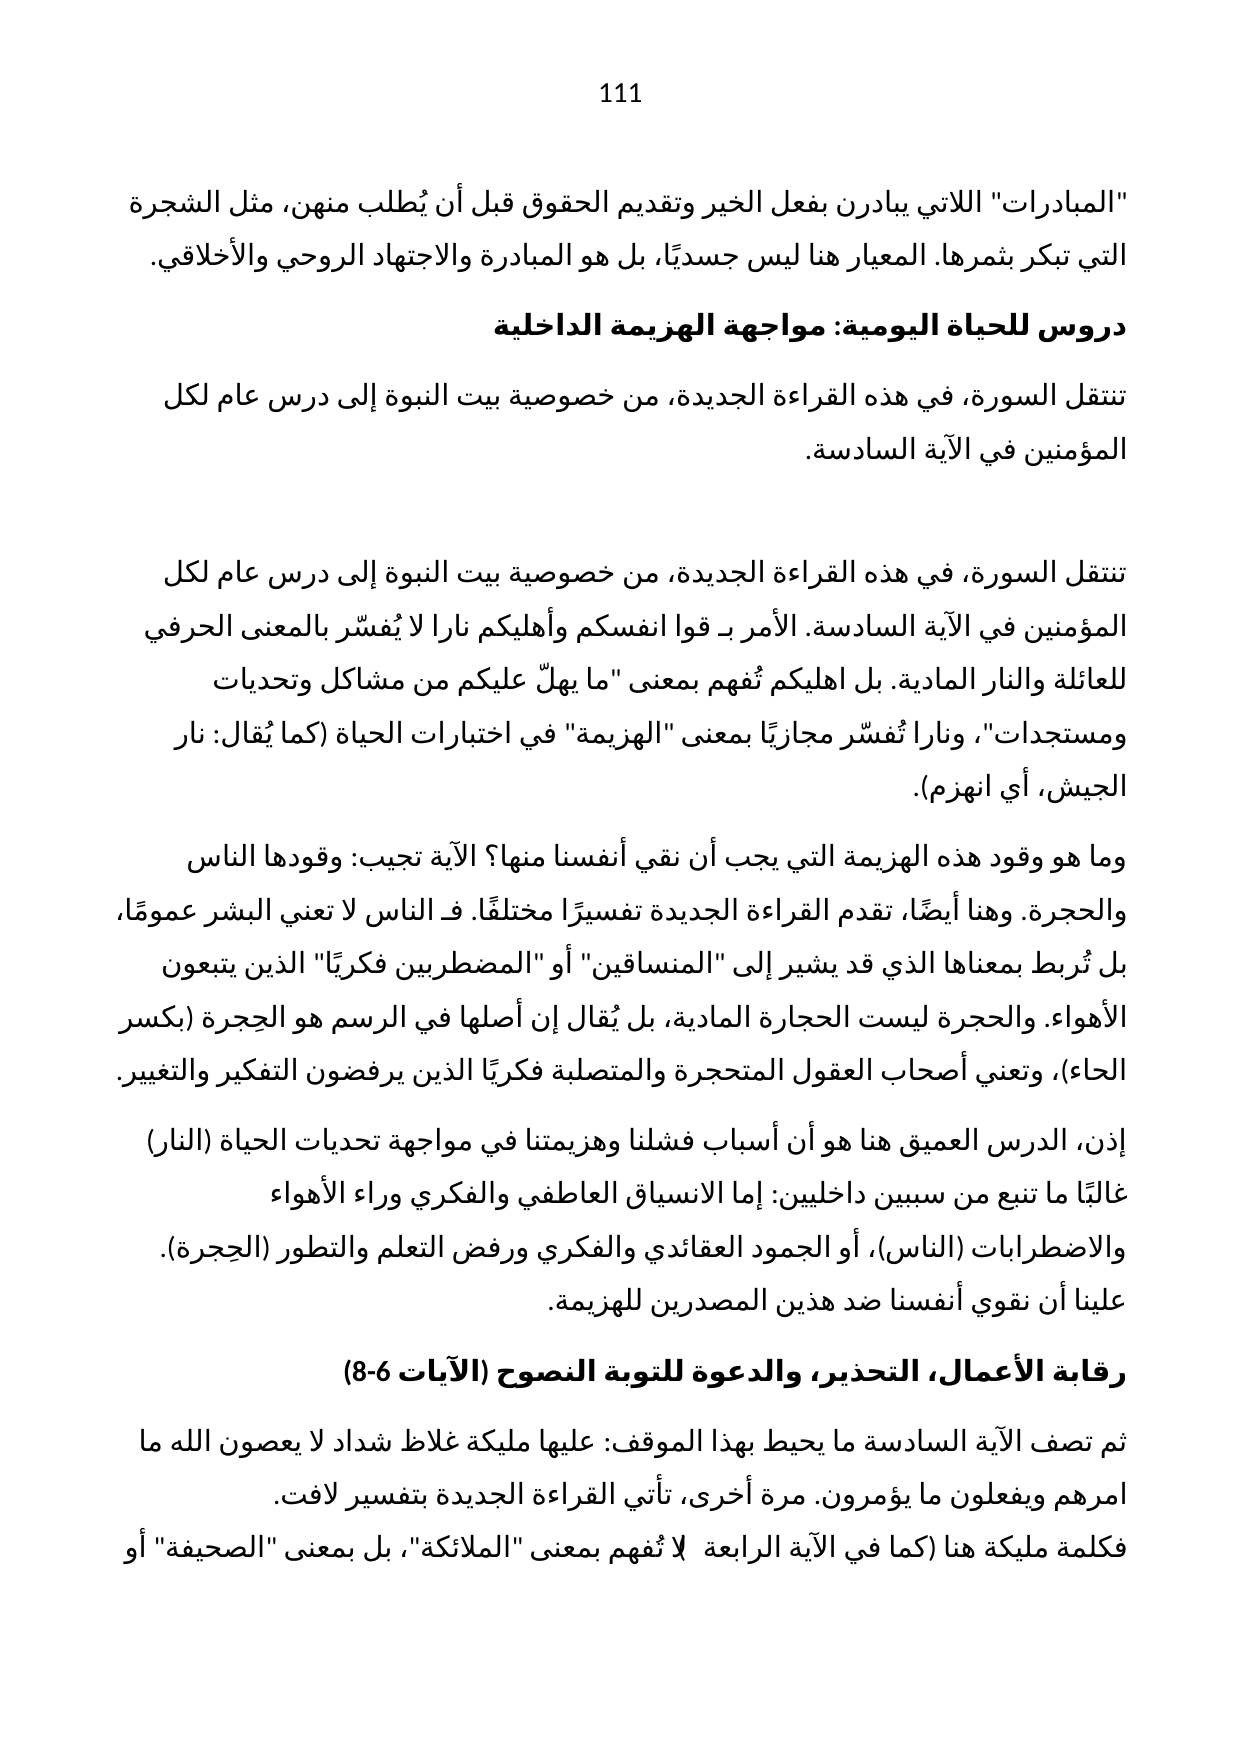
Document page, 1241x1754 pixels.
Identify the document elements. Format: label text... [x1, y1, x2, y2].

text تنتقل السورة، في هذه القراءة الجديدة، من خصوصية بيت النبوة إلى درس عام لكل المؤمنين في الآية السادسة. [112, 377, 1128, 467]
text دروس للحياة اليومية: مواجهة الهزيمة الداخلية [112, 307, 1128, 343]
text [112, 184, 1128, 273]
text رقابة الأعمال، التحذير، والدعوة للتوبة النصوح (الآيات 6-8) [112, 1353, 1128, 1388]
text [112, 1423, 1128, 1565]
text وما هو وقود هذه الهزيمة التي يجب أن نقي أنفسنا منها؟ الآية تجيب: وقودها الناس والحجرة. وهنا أيضًا، تقدم القراءة الجديدة تفسيرًا مختلفًا. فـ الناس لا تعني البشر عمومًا، بل تُربط بمعناها الذي قد يشير إلى "المنساقين" أو "المضطربين فكريًا" الذين يتبعون الأهواء. والحجرة ليست الحجارة المادية، بل يُقال إن أصلها في الرسم هو الحِجرة (بكسر الحاء)، وتعني أصحاب العقول المتحجرة والمتصلبة فكريًا الذين يرفضون التفكير والتغيير. [112, 838, 1128, 1088]
text إذن، الدرس العميق هنا هو أن أسباب فشلنا وهزيمتنا في مواجهة تحديات الحياة (النار) غالبًا ما تنبع من سببين داخليين: إما الانسياق العاطفي والفكري وراء الأهواء والاضطرابات (الناس)، أو الجمود العقائدي والفكري ورفض التعلم والتطور (الحِجرة). علينا أن نقوي أنفسنا ضد هذين المصدرين للهزيمة. [112, 1122, 1128, 1318]
text تنتقل السورة، في هذه القراءة الجديدة، من خصوصية بيت النبوة إلى درس عام لكل المؤمنين في الآية السادسة. الأمر بـ قوا انفسكم وأهليكم نارا لا يُفسّر بالمعنى الحرفي للعائلة والنار المادية. بل اهليكم تُفهم بمعنى "ما يهلّ عليكم من مشاكل وتحديات ومستجدات"، ونارا تُفسّر مجازيًا بمعنى "الهزيمة" في اختبارات الحياة (كما يُقال: نار الجيش، أي انهزم). [112, 501, 1128, 804]
